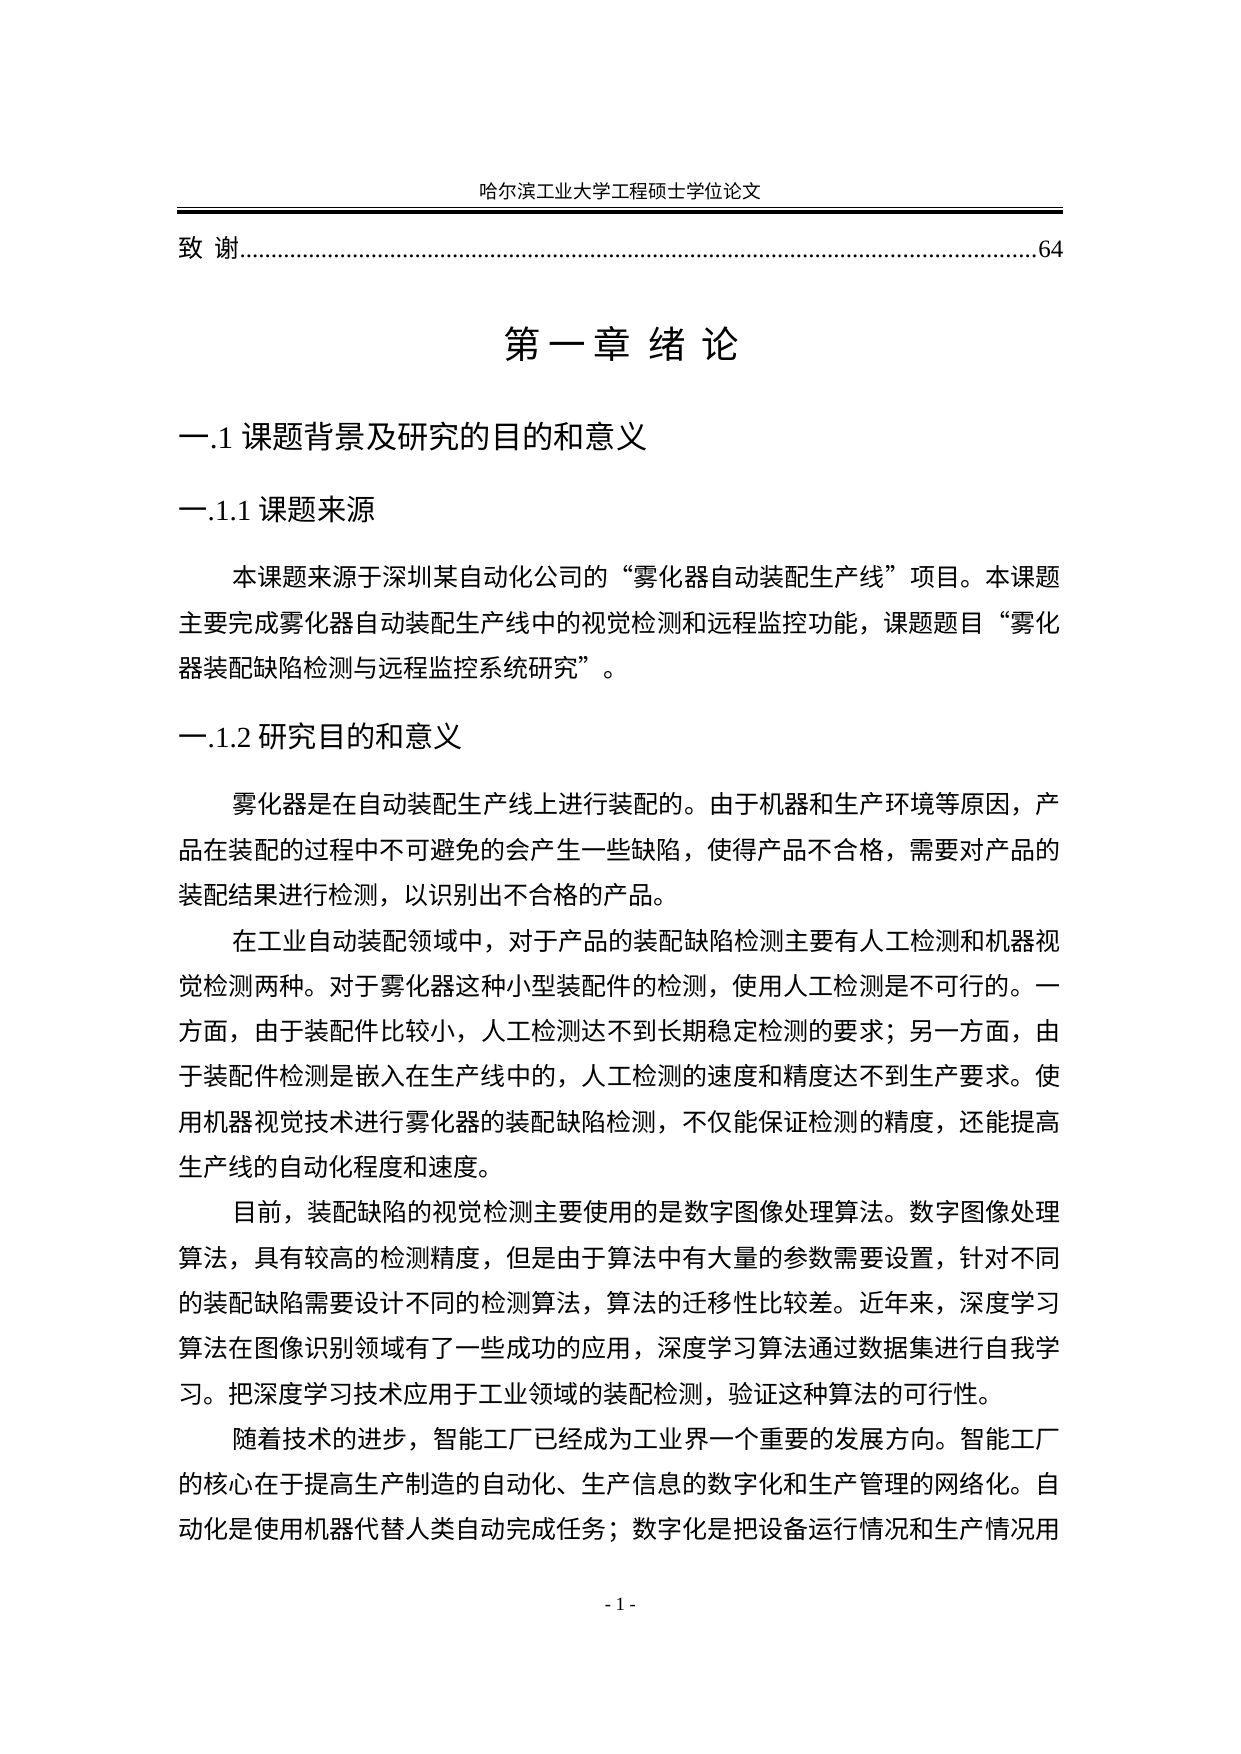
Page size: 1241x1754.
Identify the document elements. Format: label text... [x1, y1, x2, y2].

text 雾化器是在自动装配生产线上进行装配的。由于机器和生产环境等原因，产品在装配的过程中不可避免的会产生一些缺陷，使得产品不合格，需要对产品的装配结果进行检测，以识别出不合格的产品。 [178, 785, 1062, 912]
subtitle 课题来源 [178, 487, 1062, 529]
text 致 谢 64 [178, 228, 1062, 265]
subtitle 课题背景及研究的目的和意义 [178, 412, 1062, 457]
subtitle 绪 论 [178, 314, 1062, 369]
text 本课题来源于深圳某自动化公司的“雾化器自动装配生产线”项目。本课题主要完成雾化器自动装配生产线中的视觉检测和远程监控功能，课题题目“雾化器装配缺陷检测与远程监控系统研究”。 [178, 558, 1062, 684]
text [178, 1419, 1062, 1546]
text 目前，装配缺陷的视觉检测主要使用的是数字图像处理算法。数字图像处理算法，具有较高的检测精度，但是由于算法中有大量的参数需要设置，针对不同的装配缺陷需要设计不同的检测算法，算法的迁移性比较差。近年来，深度学习算法在图像识别领域有了一些成功的应用，深度学习算法通过数据集进行自我学习。把深度学习技术应用于工业领域的装配检测，验证这种算法的可行性。 [178, 1193, 1062, 1410]
subtitle 研究目的和意义 [178, 714, 1062, 756]
text 在工业自动装配领域中，对于产品的装配缺陷检测主要有人工检测和机器视觉检测两种。对于雾化器这种小型装配件的检测，使用人工检测是不可行的。一方面，由于装配件比较小，人工检测达不到长期稳定检测的要求；另一方面，由于装配件检测是嵌入在生产线中的，人工检测的速度和精度达不到生产要求。使用机器视觉技术进行雾化器的装配缺陷检测，不仅能保证检测的精度，还能提高生产线的自动化程度和速度。 [178, 921, 1062, 1184]
